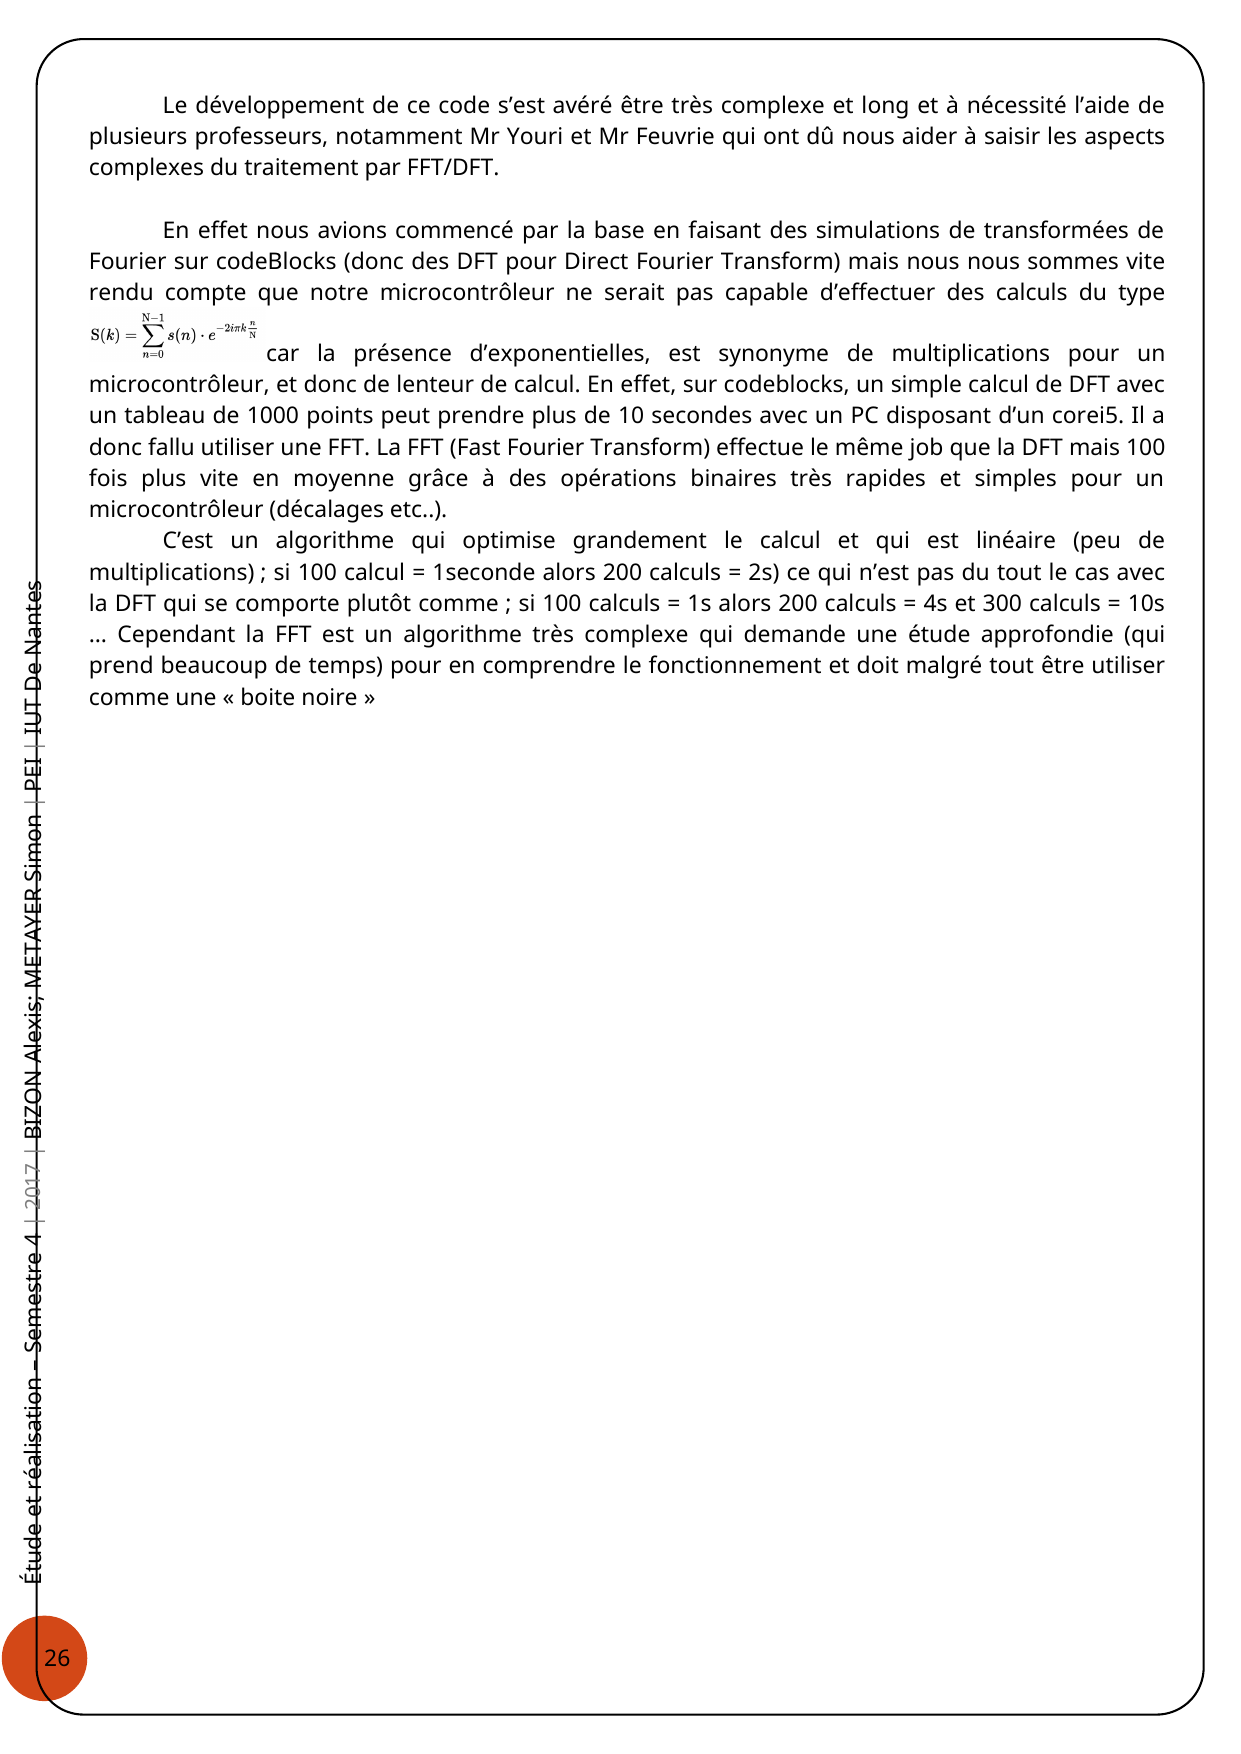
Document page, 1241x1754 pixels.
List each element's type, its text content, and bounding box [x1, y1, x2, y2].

text Le développement de ce code s’est avéré être très complexe et long et à nécessité l’aide de plusieurs professeurs, notamment Mr Youri et Mr Feuvrie qui ont dû nous aider à saisir les aspects complexes du traitement par FFT/DFT. [89, 89, 1166, 182]
text En effet nous avions commencé par la base en faisant des simulations de transformées de Fourier sur codeBlocks (donc des DFT pour Direct Fourier Transform) mais nous nous sommes vite rendu compte que notre microcontrôleur ne serait pas capable d’effectuer des calculs du type car la présence d’exponentielles, est synonyme de multiplications pour un microcontrôleur, et donc de lenteur de calcul. En effet, sur codeblocks, un simple calcul de DFT avec un tableau de 1000 points peut prendre plus de 10 secondes avec un PC disposant d’un corei5. Il a donc fallu utiliser une FFT. La FFT (Fast Fourier Transform) effectue le même job que la DFT mais 100 fois plus vite en moyenne grâce à des opérations binaires très rapides et simples pour un microcontrôleur (décalages etc..). [89, 214, 1166, 524]
text C’est un algorithme qui optimise grandement le calcul et qui est linéaire (peu de multiplications) ; si 100 calcul = 1seconde alors 200 calculs = 2s) ce qui n’est pas du tout le cas avec la DFT qui se comporte plutôt comme ; si 100 calculs = 1s alors 200 calculs = 4s et 300 calculs = 10s … Cependant la FFT est un algorithme très complexe qui demande une étude approfondie (qui prend beaucoup de temps) pour en comprendre le fonctionnement et doit malgré tout être utiliser comme une « boite noire » [89, 524, 1166, 712]
picture [88, 307, 266, 362]
